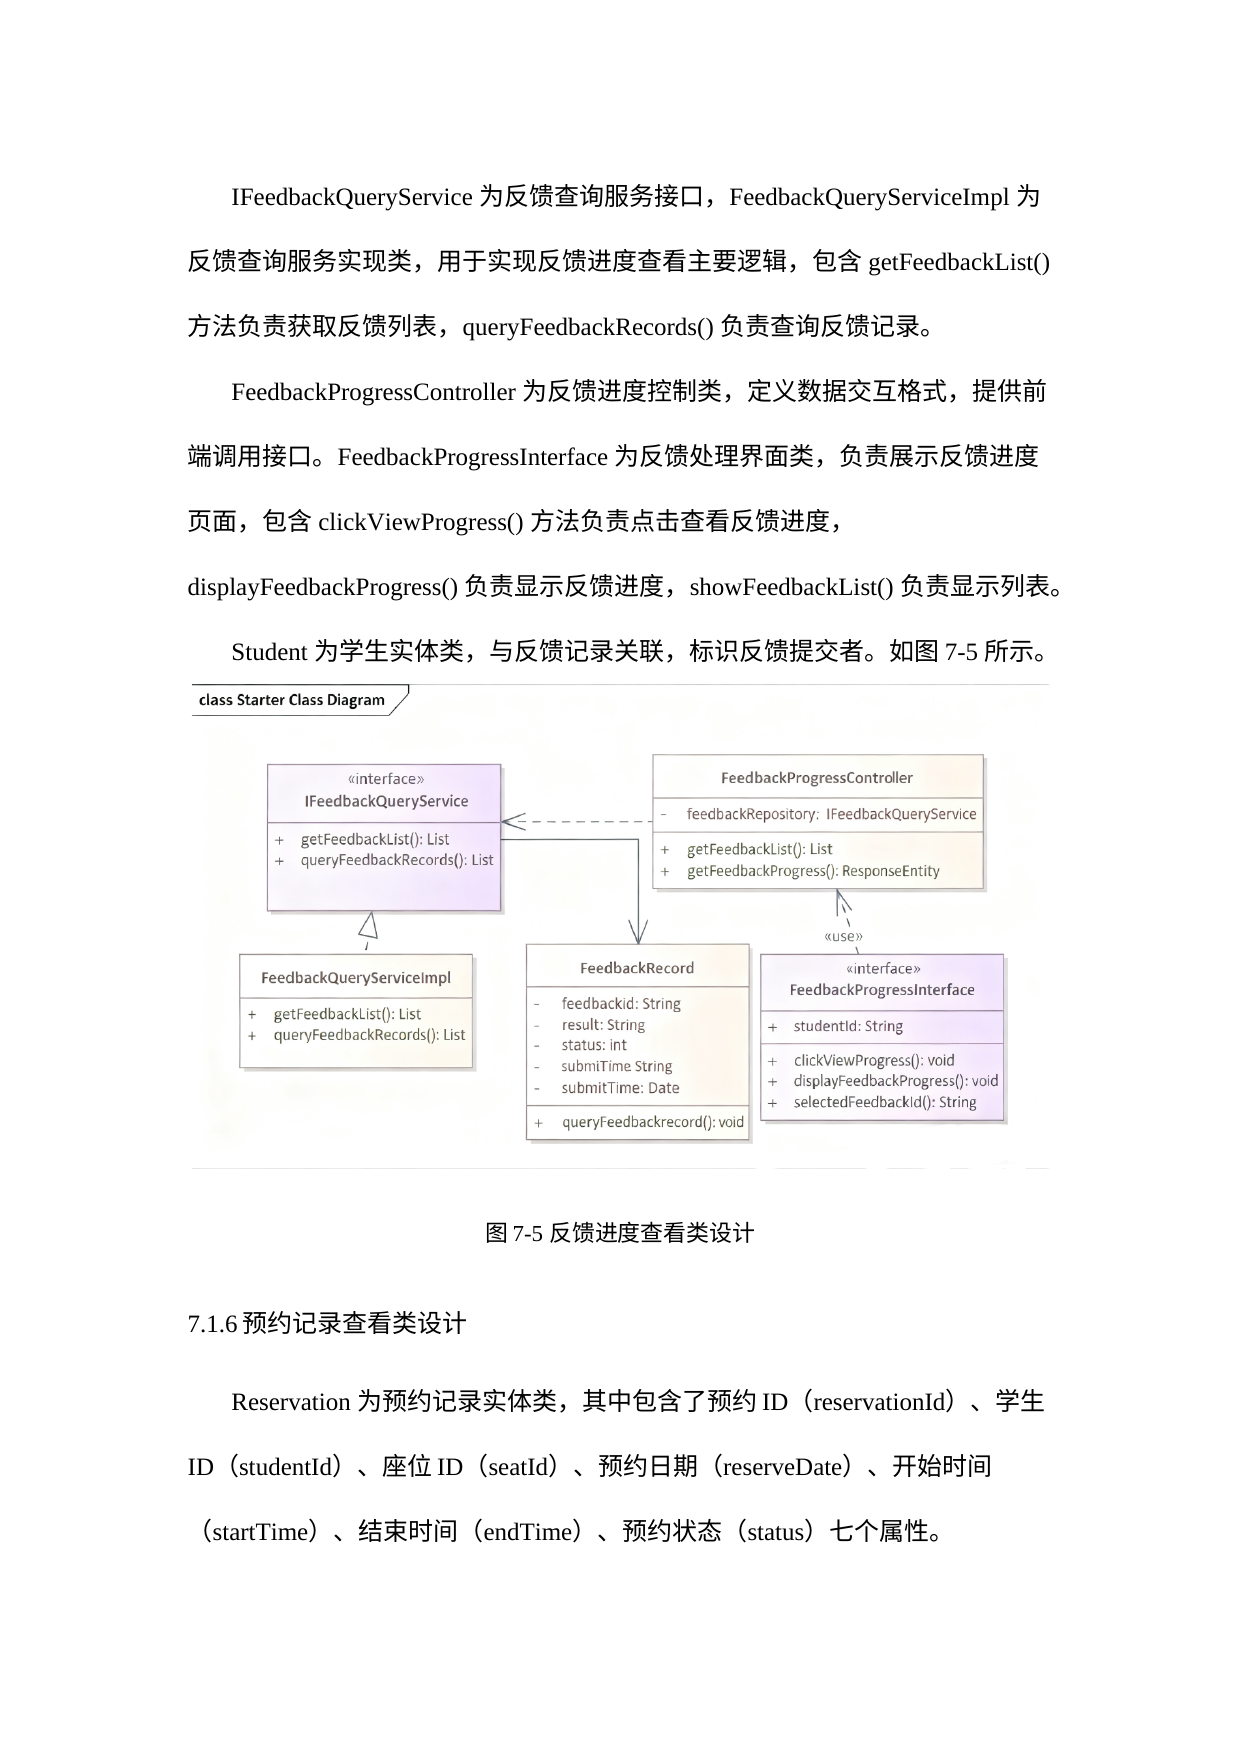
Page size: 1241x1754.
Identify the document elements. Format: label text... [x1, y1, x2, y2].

text Reservation 为预约记录实体类，其中包含了预约ID（reservationId）、学生ID（studentId）、座位ID（seatId）、预约日期（reserveDate）、开始时间（startTime）、结束时间（endTime）、预约状态（status）七个属性。 [187, 1367, 1053, 1562]
text 图7-5 反馈进度查看类设计 [187, 1199, 1053, 1264]
picture [187, 682, 1053, 1169]
text 7.1.6预约记录查看类设计 [187, 1289, 1053, 1354]
text IFeedbackQueryService 为反馈查询服务接口，FeedbackQueryServiceImpl 为反馈查询服务实现类，用于实现反馈进度查看主要逻辑，包含 getFeedbackList() 方法负责获取反馈列表，queryFeedbackRecords() 负责查询反馈记录。 [187, 162, 1053, 357]
text FeedbackProgressController 为反馈进度控制类，定义数据交互格式，提供前端调用接口。FeedbackProgressInterface 为反馈处理界面类，负责展示反馈进度页面，包含 clickViewProgress() 方法负责点击查看反馈进度，displayFeedbackProgress() 负责显示反馈进度，showFeedbackList() 负责显示列表。 [187, 357, 1053, 617]
text Student 为学生实体类，与反馈记录关联，标识反馈提交者。如图 7-5 所示。 [187, 617, 1053, 682]
